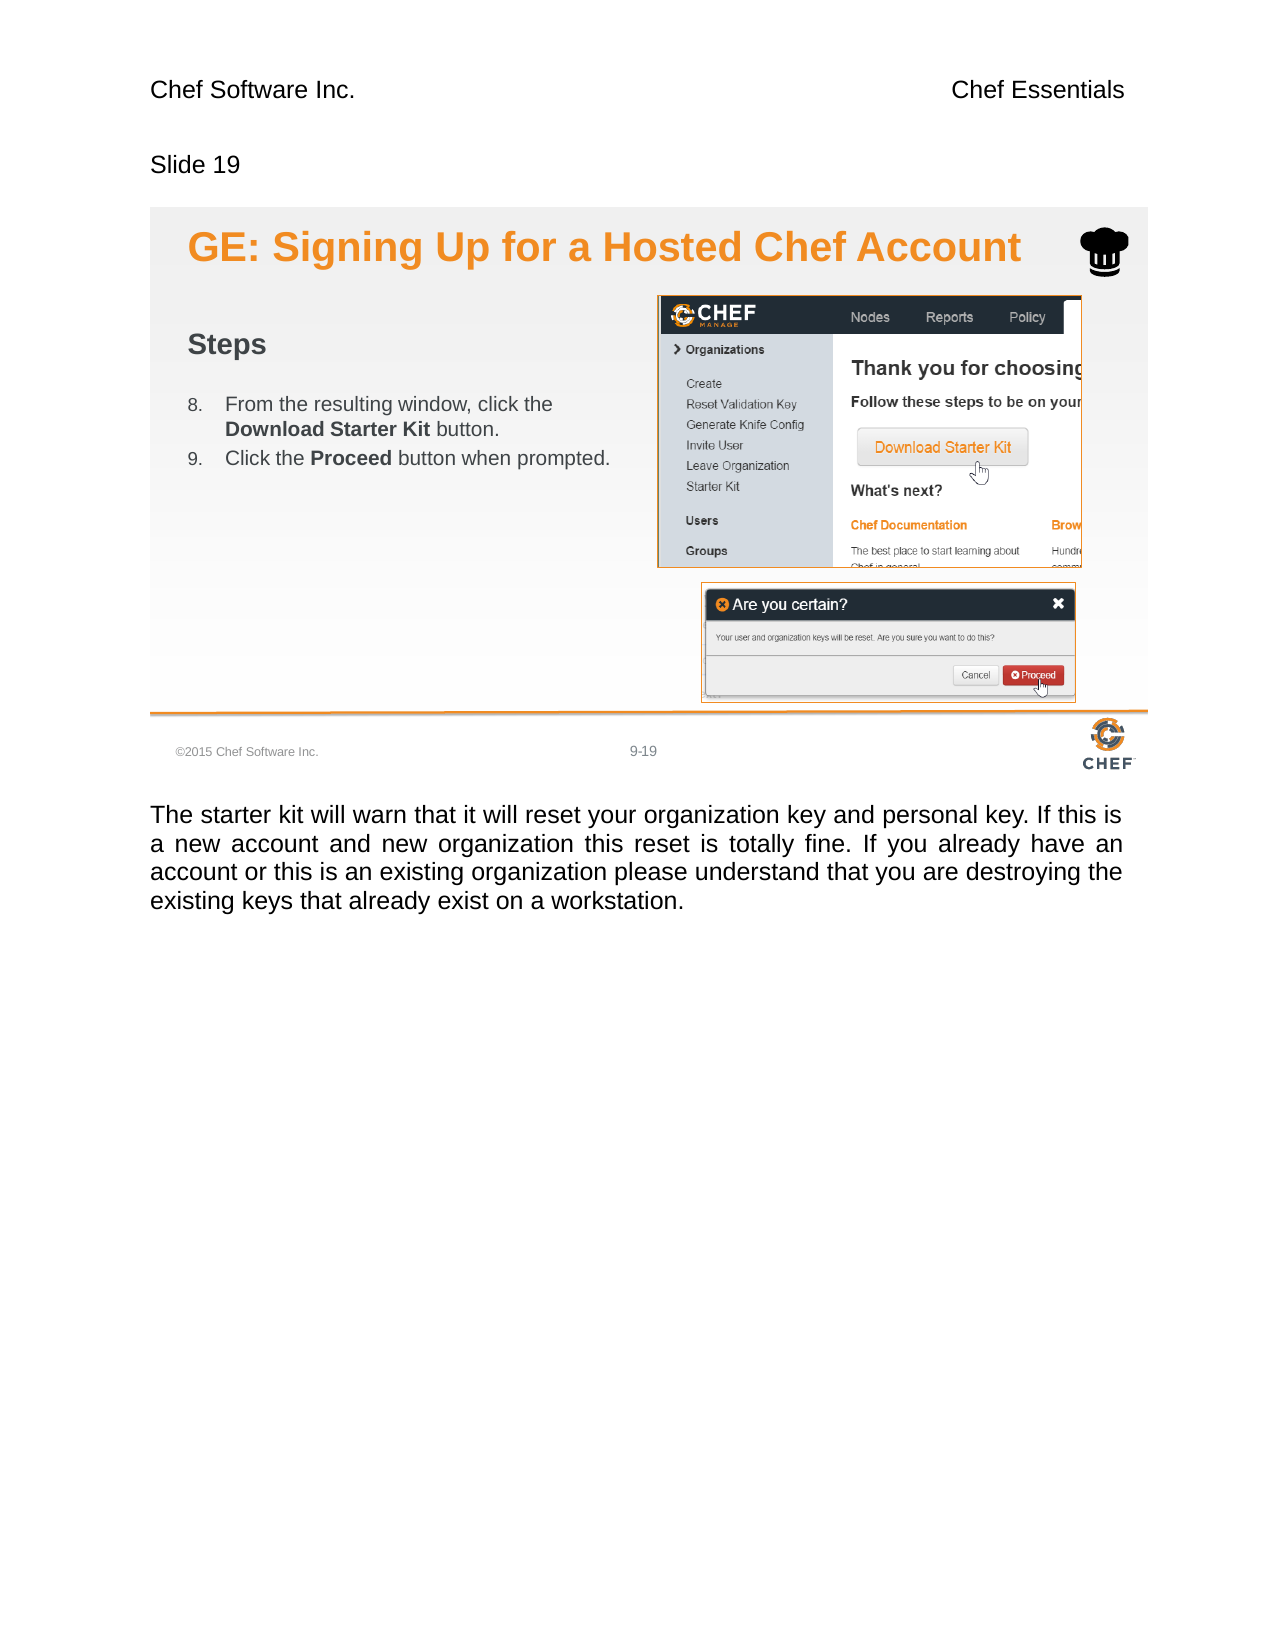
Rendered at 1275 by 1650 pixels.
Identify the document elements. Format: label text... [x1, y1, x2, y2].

text The starter kit will warn that it will reset your organization key and personal key. If this is a new account and new organization this reset is totally fine. If you already have an account or this is an existing organization please understand that you are destroying the existing keys that already exist on a workstation. [150, 800, 1125, 915]
text Slide 19 [150, 150, 1125, 179]
